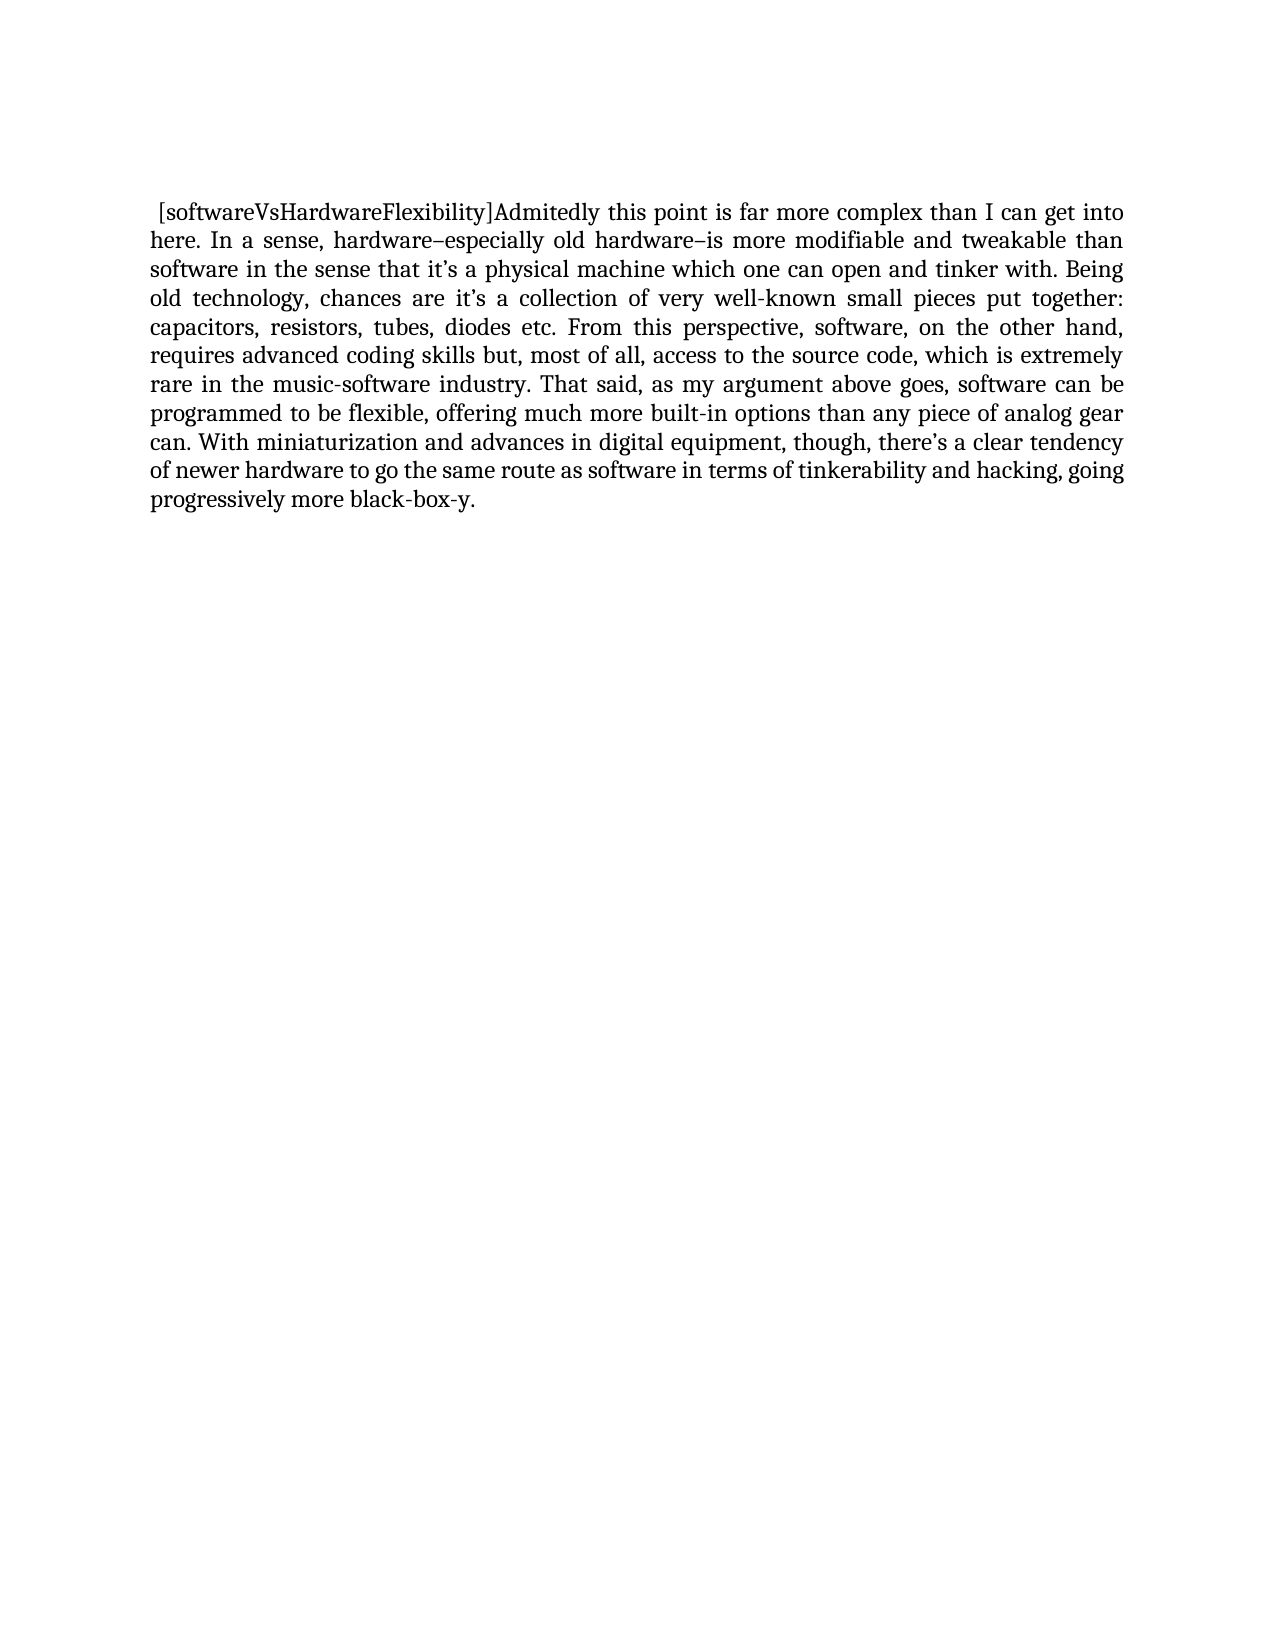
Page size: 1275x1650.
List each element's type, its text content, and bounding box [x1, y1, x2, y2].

text [softwareVsHardwareFlexibility]Admitedly this point is far more complex than I can get into here. In a sense, hardware–especially old hardware–is more modifiable and tweakable than software in the sense that it’s a physical machine which one can open and tinker with. Being old technology, chances are it’s a collection of very well-known small pieces put together: capacitors, resistors, tubes, diodes etc. From this perspective, software, on the other hand, requires advanced coding skills but, most of all, access to the source code, which is extremely rare in the music-software industry. That said, as my argument above goes, software can be programmed to be flexible, offering much more built-in options than any piece of analog gear can. With miniaturization and advances in digital equipment, though, there’s a clear tendency of newer hardware to go the same route as software in terms of tinkerability and hacking, going progressively more black-box-y. [150, 197, 1125, 514]
